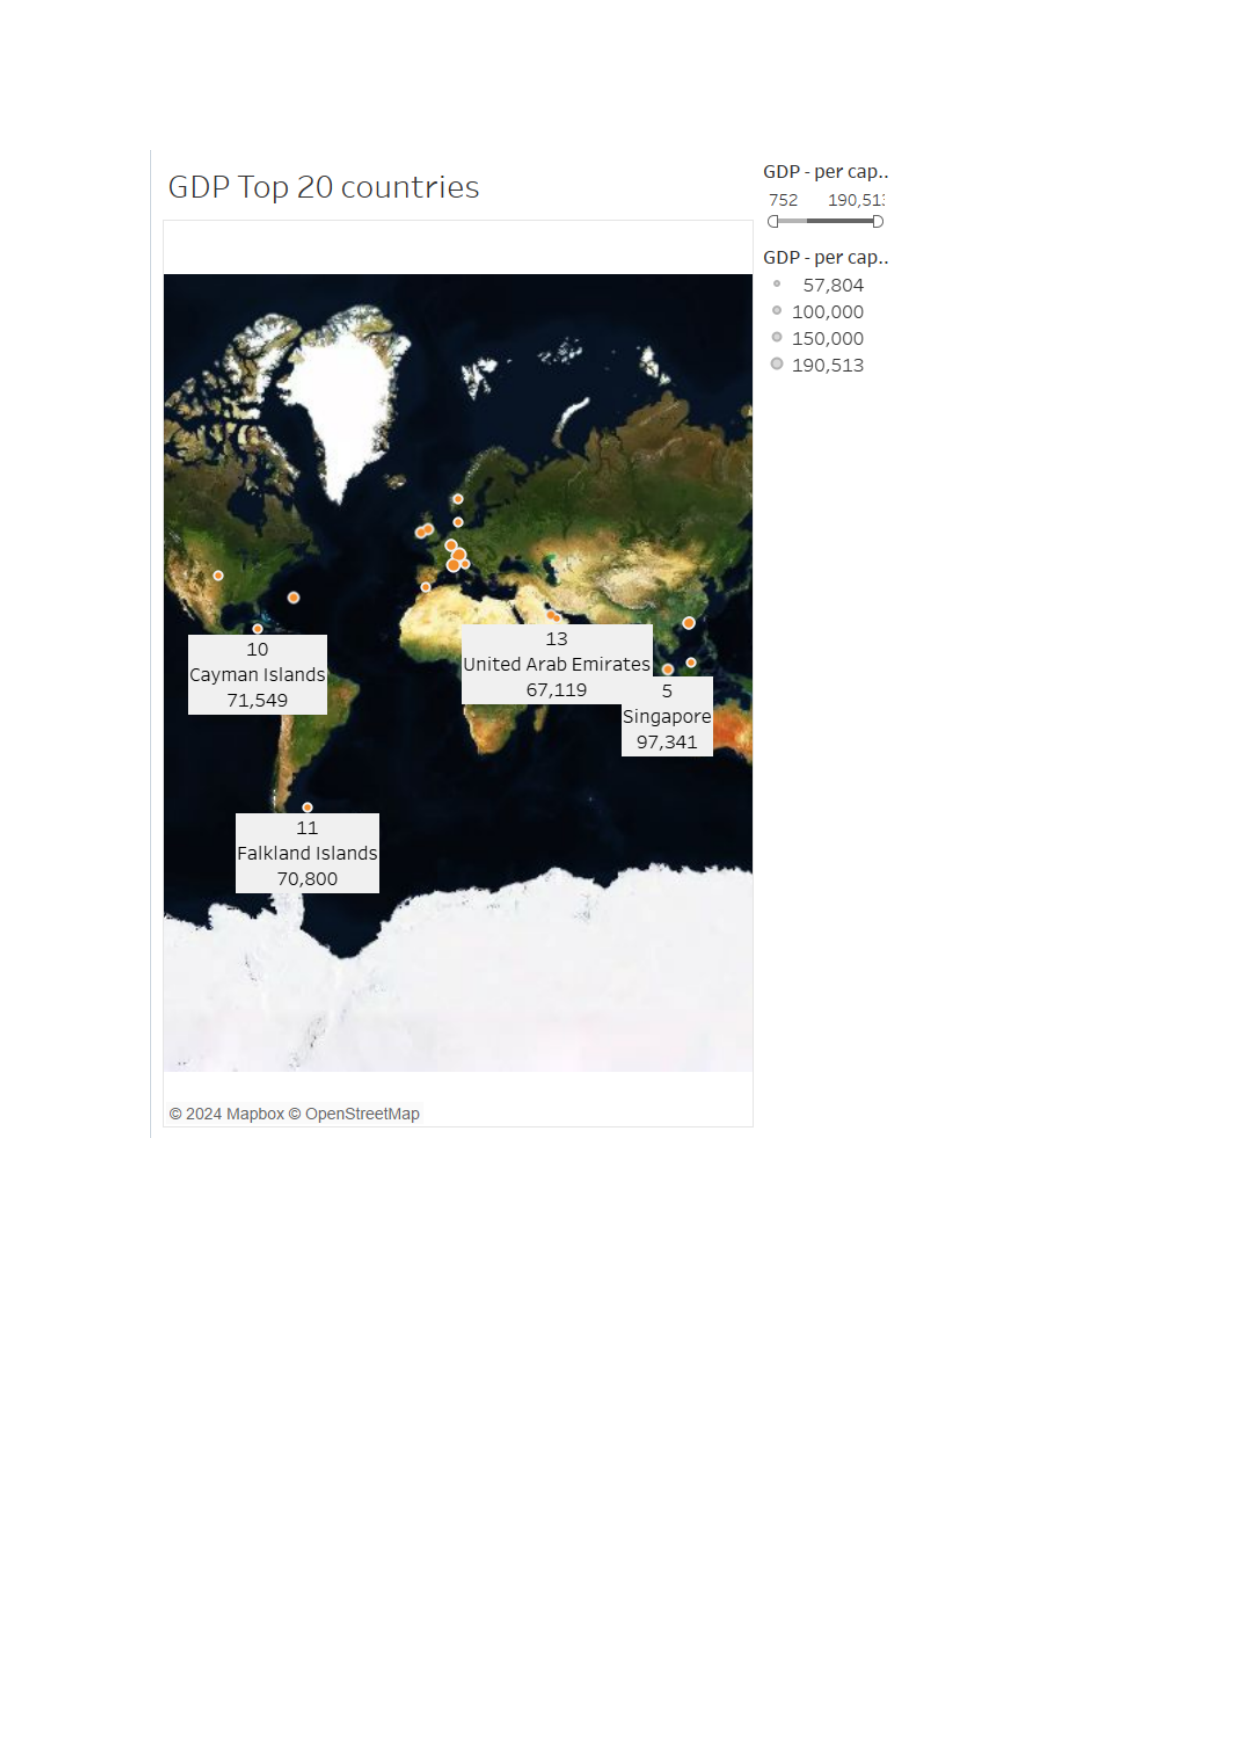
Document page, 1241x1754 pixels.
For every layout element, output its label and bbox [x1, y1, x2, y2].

picture [150, 150, 894, 1138]
